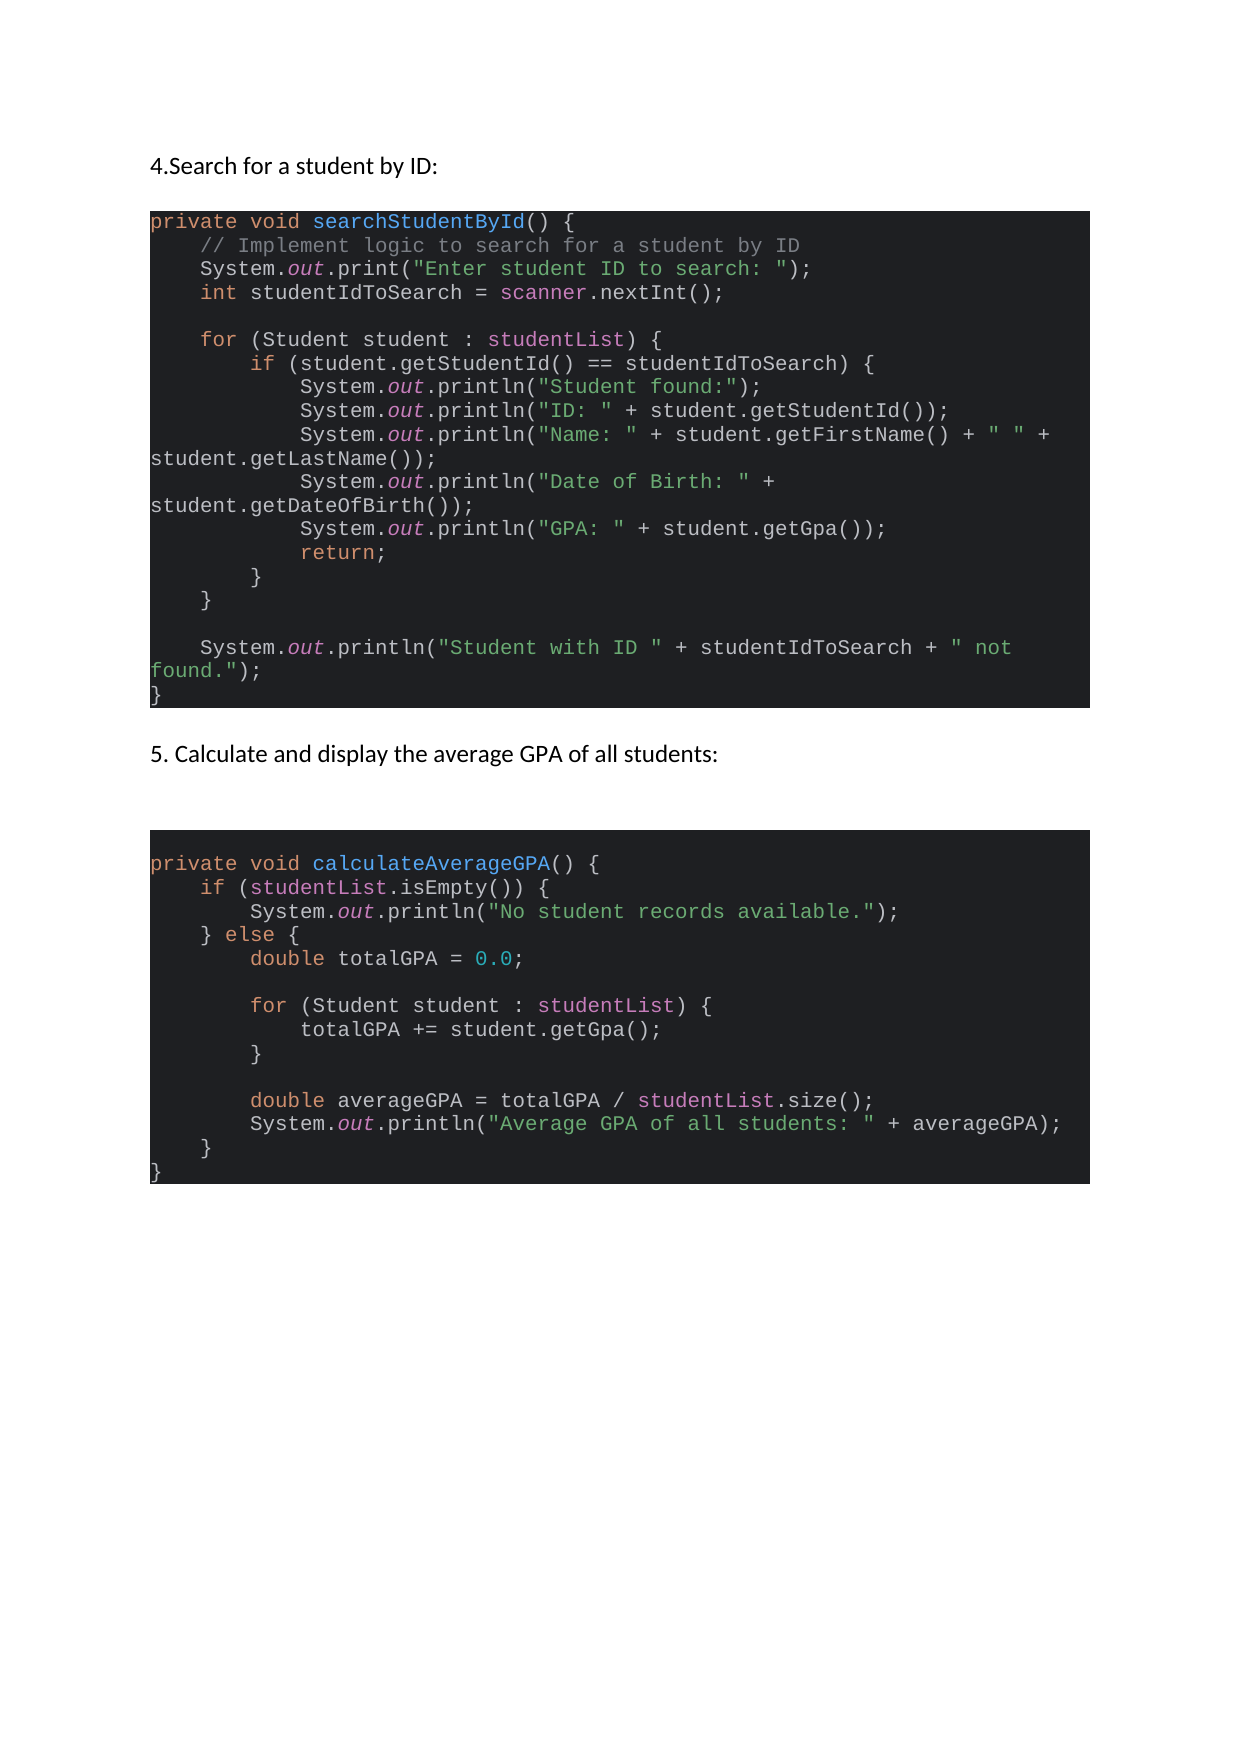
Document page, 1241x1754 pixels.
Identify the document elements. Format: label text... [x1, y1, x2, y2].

text private void calculateAverageGPA() { if (studentList.isEmpty()) { System.out.println("No student records available."); } else { double totalGPA = 0.0; for (Student student : studentList) { totalGPA += student.getGpa(); } double averageGPA = totalGPA / studentList.size(); System.out.println("Average GPA of all students: " + averageGPA); } } [150, 830, 1090, 1184]
text 4.Search for a student by ID: [150, 150, 1090, 181]
text 5. Calculate and display the average GPA of all students: [150, 738, 1090, 769]
text private void searchStudentById() { // Implement logic to search for a student by ID System.out.print("Enter student ID to search: "); int studentIdToSearch = scanner.nextInt(); for (Student student : studentList) { if (student.getStudentId() == studentIdToSearch) { System.out.println("Student found:"); System.out.println("ID: " + student.getStudentId()); System.out.println("Name: " + student.getFirstName() + " " + student.getLastName()); System.out.println("Date of Birth: " + student.getDateOfBirth()); System.out.println("GPA: " + student.getGpa()); return; } } System.out.println("Student with ID " + studentIdToSearch + " not found."); } [150, 211, 1090, 708]
